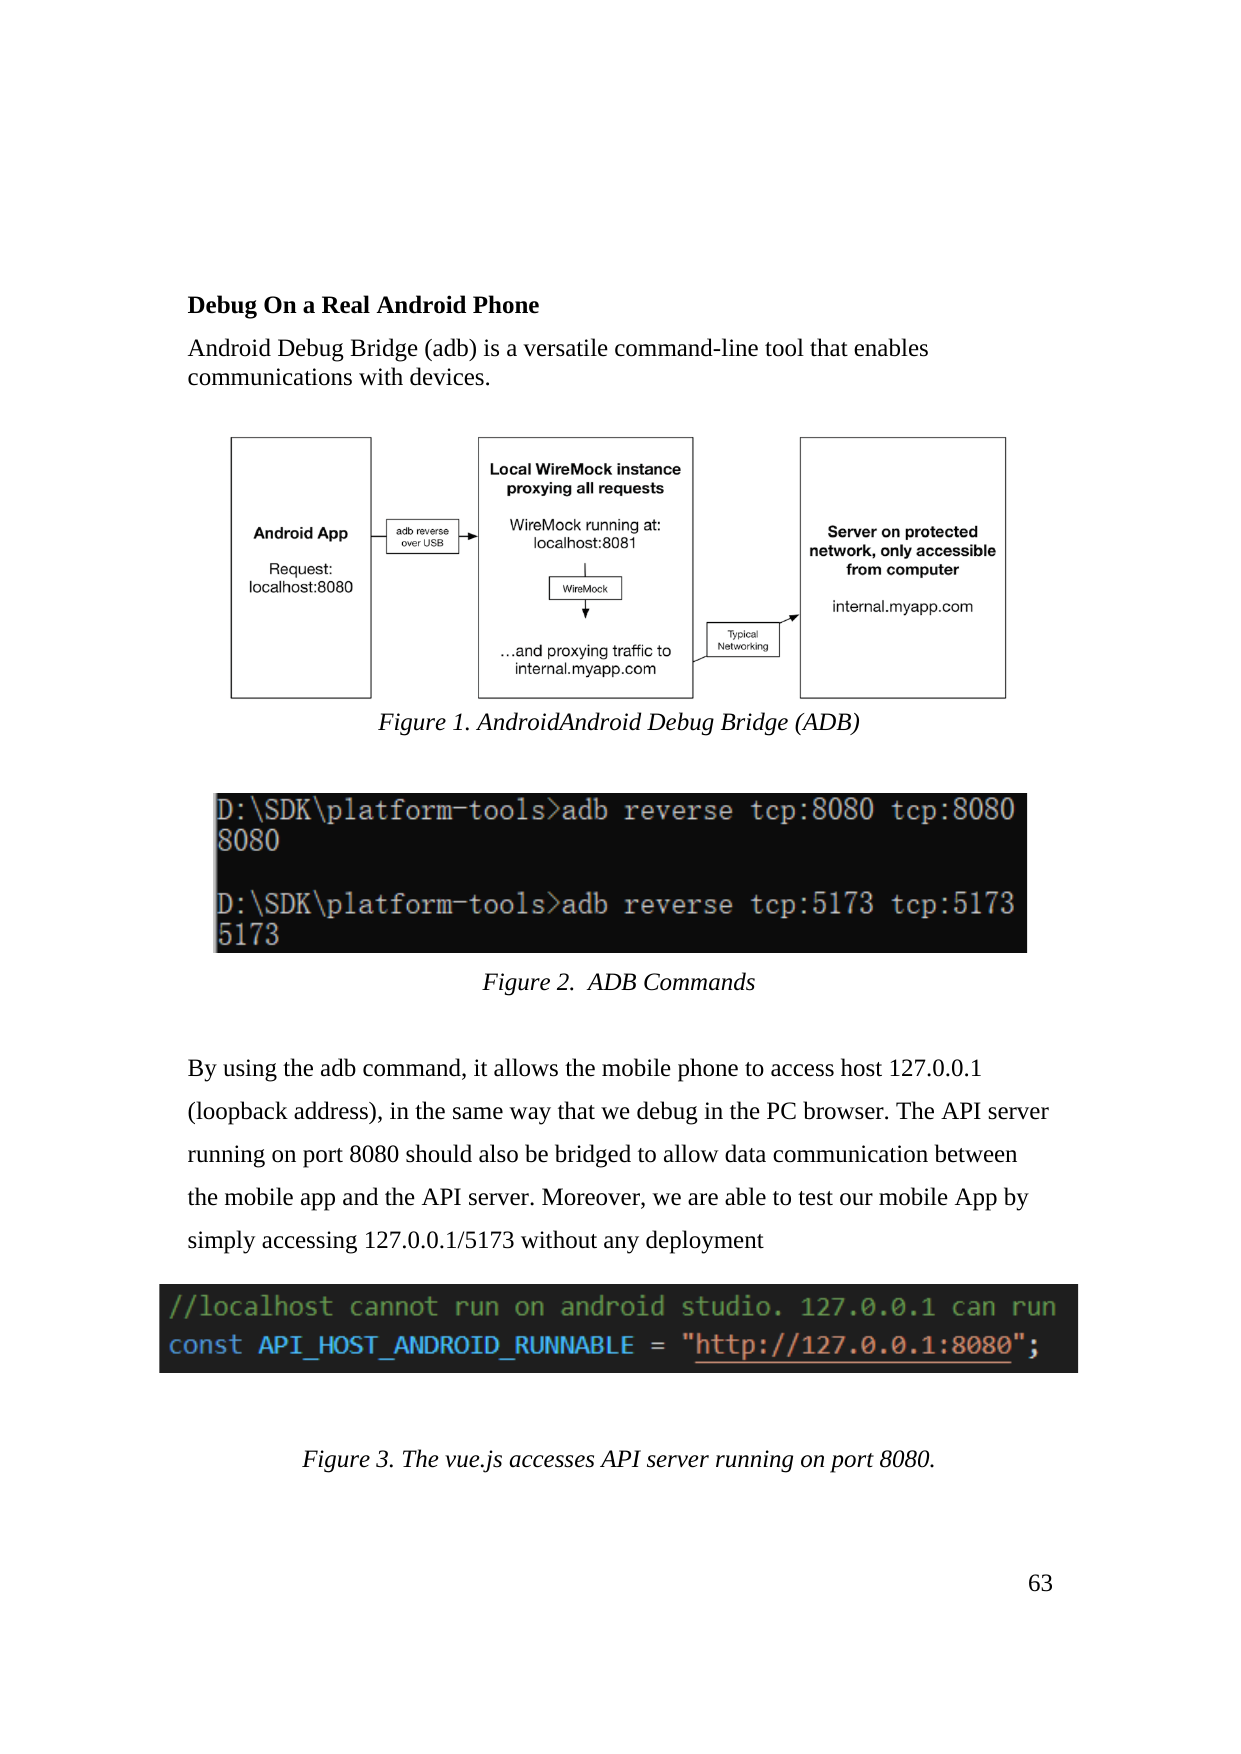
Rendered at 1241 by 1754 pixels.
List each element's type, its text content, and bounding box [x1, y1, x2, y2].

list Android Debug Bridge (adb) is a versatile command-line tool that enables communications with devices. [187, 333, 1053, 391]
picture [226, 431, 1012, 704]
list Figure 2. ADB Commands [187, 967, 1053, 996]
list Figure 3. The vue.js accesses API server running on port 8080. [187, 1444, 1053, 1473]
list By using the adb command, it allows the mobile phone to access host 127.0.0.1 (loopback address), in the same way that we debug in the PC browser. The API server running on port 8080 should also be bridged to allow data communication between the mobile app and the API server. Moreover, we are able to test our mobile App by simply accessing 127.0.0.1/5173 without any deployment [187, 1053, 1053, 1254]
picture [213, 793, 1028, 953]
list Debug On a Real Android Phone [187, 290, 1053, 319]
picture [159, 1284, 1079, 1373]
